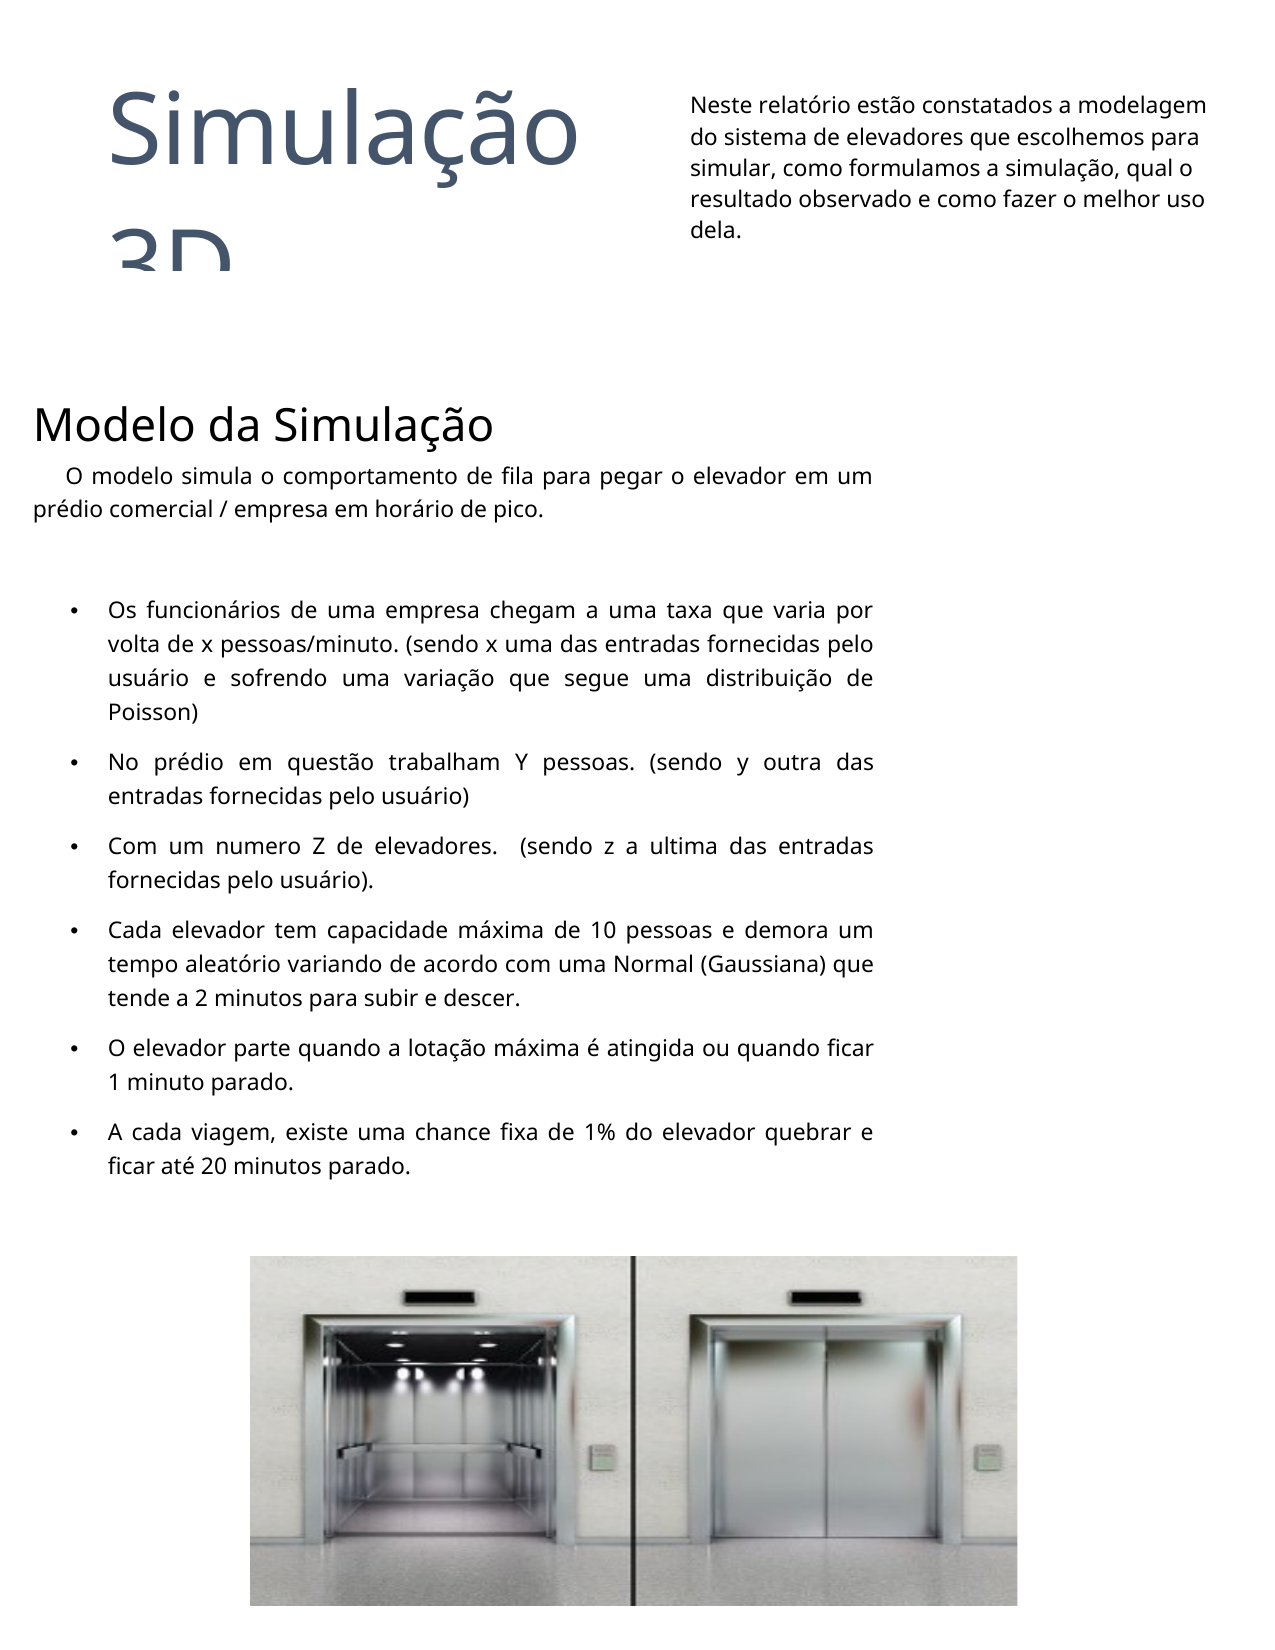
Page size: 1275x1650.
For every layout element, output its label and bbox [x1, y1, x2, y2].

table_cell [6, 360, 887, 1256]
table_header [663, 50, 1275, 360]
picture [250, 1256, 1018, 1606]
table_header [6, 50, 663, 360]
